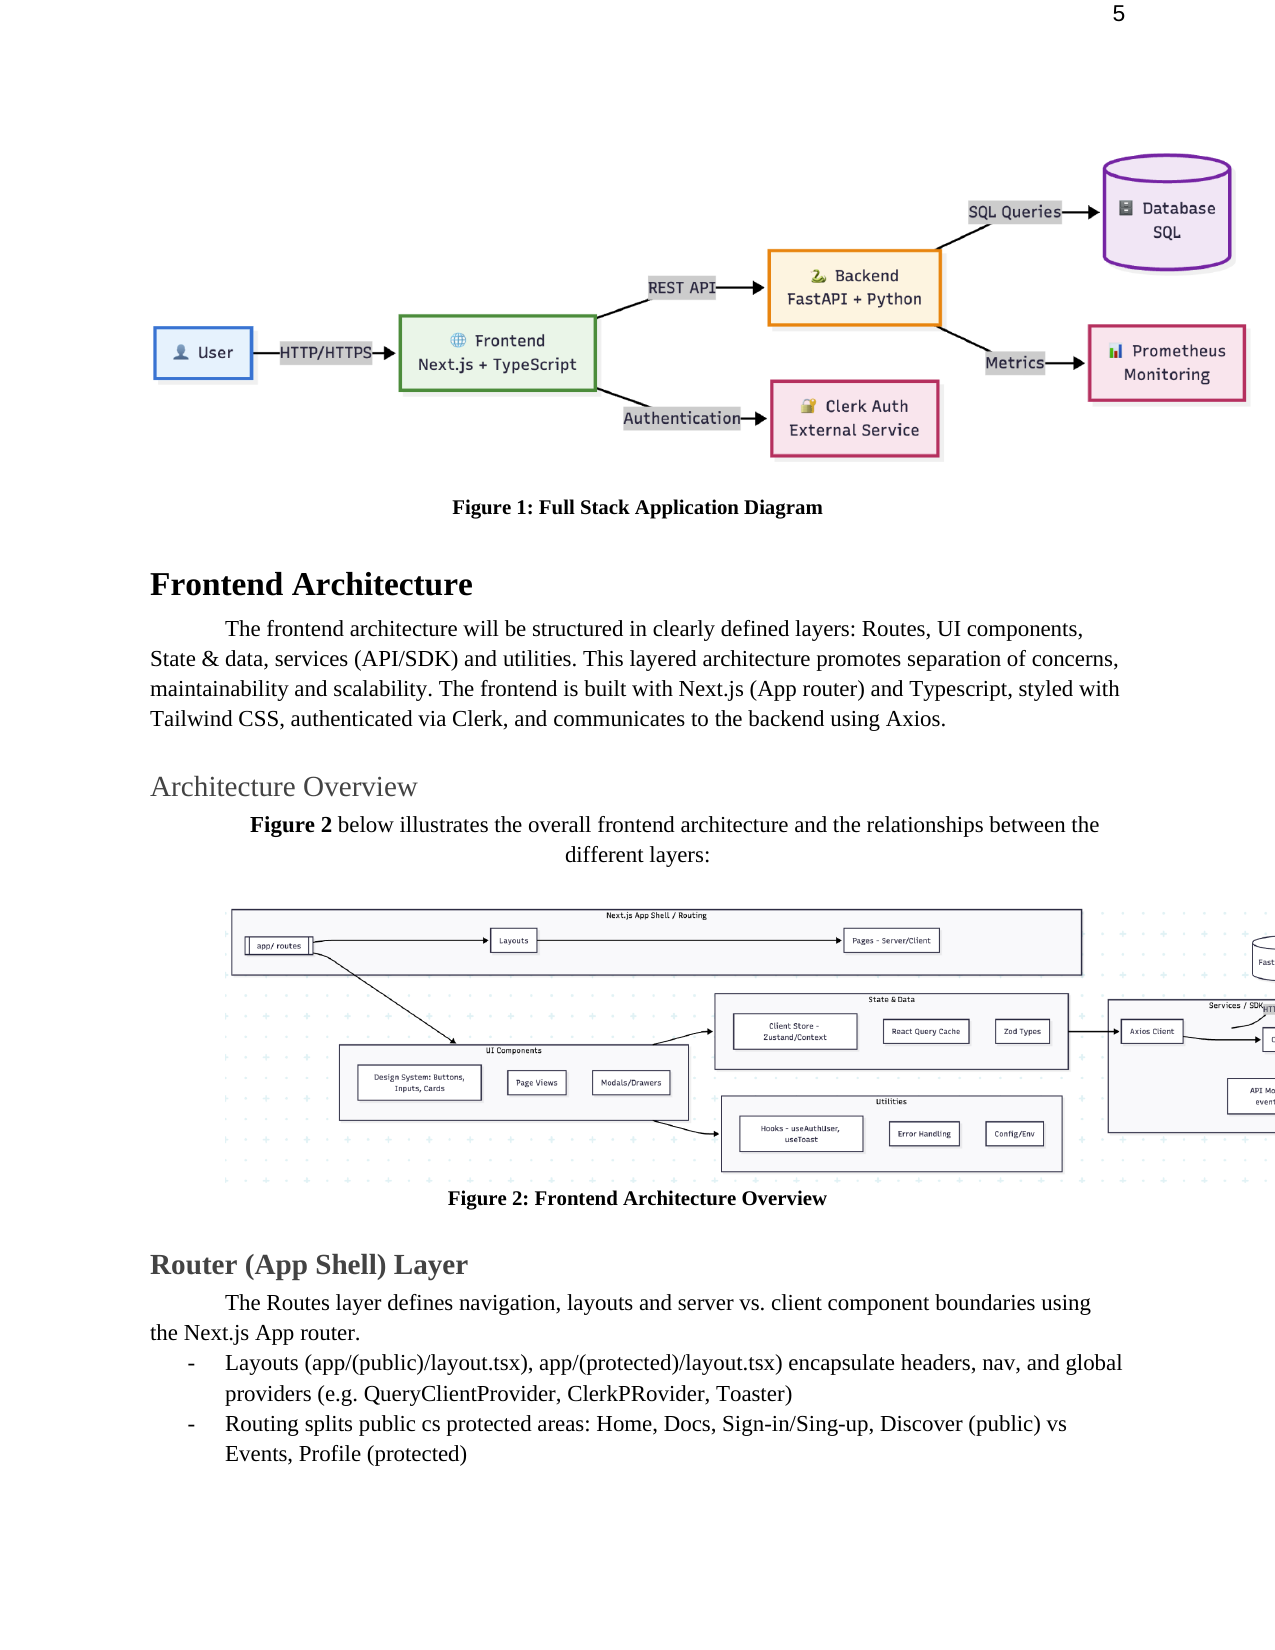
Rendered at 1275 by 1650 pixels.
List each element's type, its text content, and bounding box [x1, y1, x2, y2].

text The frontend architecture will be structured in clearly defined layers: Routes, UI components, State & data, services (API/SDK) and utilities. This layered architecture promotes separation of concerns, maintainability and scalability. The frontend is built with Next.js (App router) and Typescript, styled with Tailwind CSS, authenticated via Clerk, and communicates to the backend using Axios. [150, 615, 1125, 732]
text Figure 2 below illustrates the overall frontend architecture and the relationships between the different layers: [150, 811, 1125, 867]
text The Routes layer defines navigation, layouts and server vs. client component boundaries using the Next.js App router. [150, 1289, 1125, 1346]
picture [225, 901, 1275, 1183]
subtitle Frontend Architecture [150, 564, 1125, 602]
text Figure 1: Full Stack Application Diagram [150, 495, 1125, 519]
list Layouts (app/(public)/layout.tsx), app/(protected)/layout.tsx) encapsulate headers, nav, and global providers (e.g. QueryClientProvider, ClerkPRovider, Toaster) [187, 1349, 1125, 1406]
picture [150, 150, 1253, 464]
list Routing splits public cs protected areas: Home, Docs, Sign-in/Sing-up, Discover (public) vs Events, Profile (protected) [187, 1410, 1125, 1466]
subtitle Router (App Shell) Layer [150, 1247, 1125, 1281]
subtitle Architecture Overview [150, 769, 1125, 803]
text Figure 2: Frontend Architecture Overview [150, 1186, 1125, 1210]
